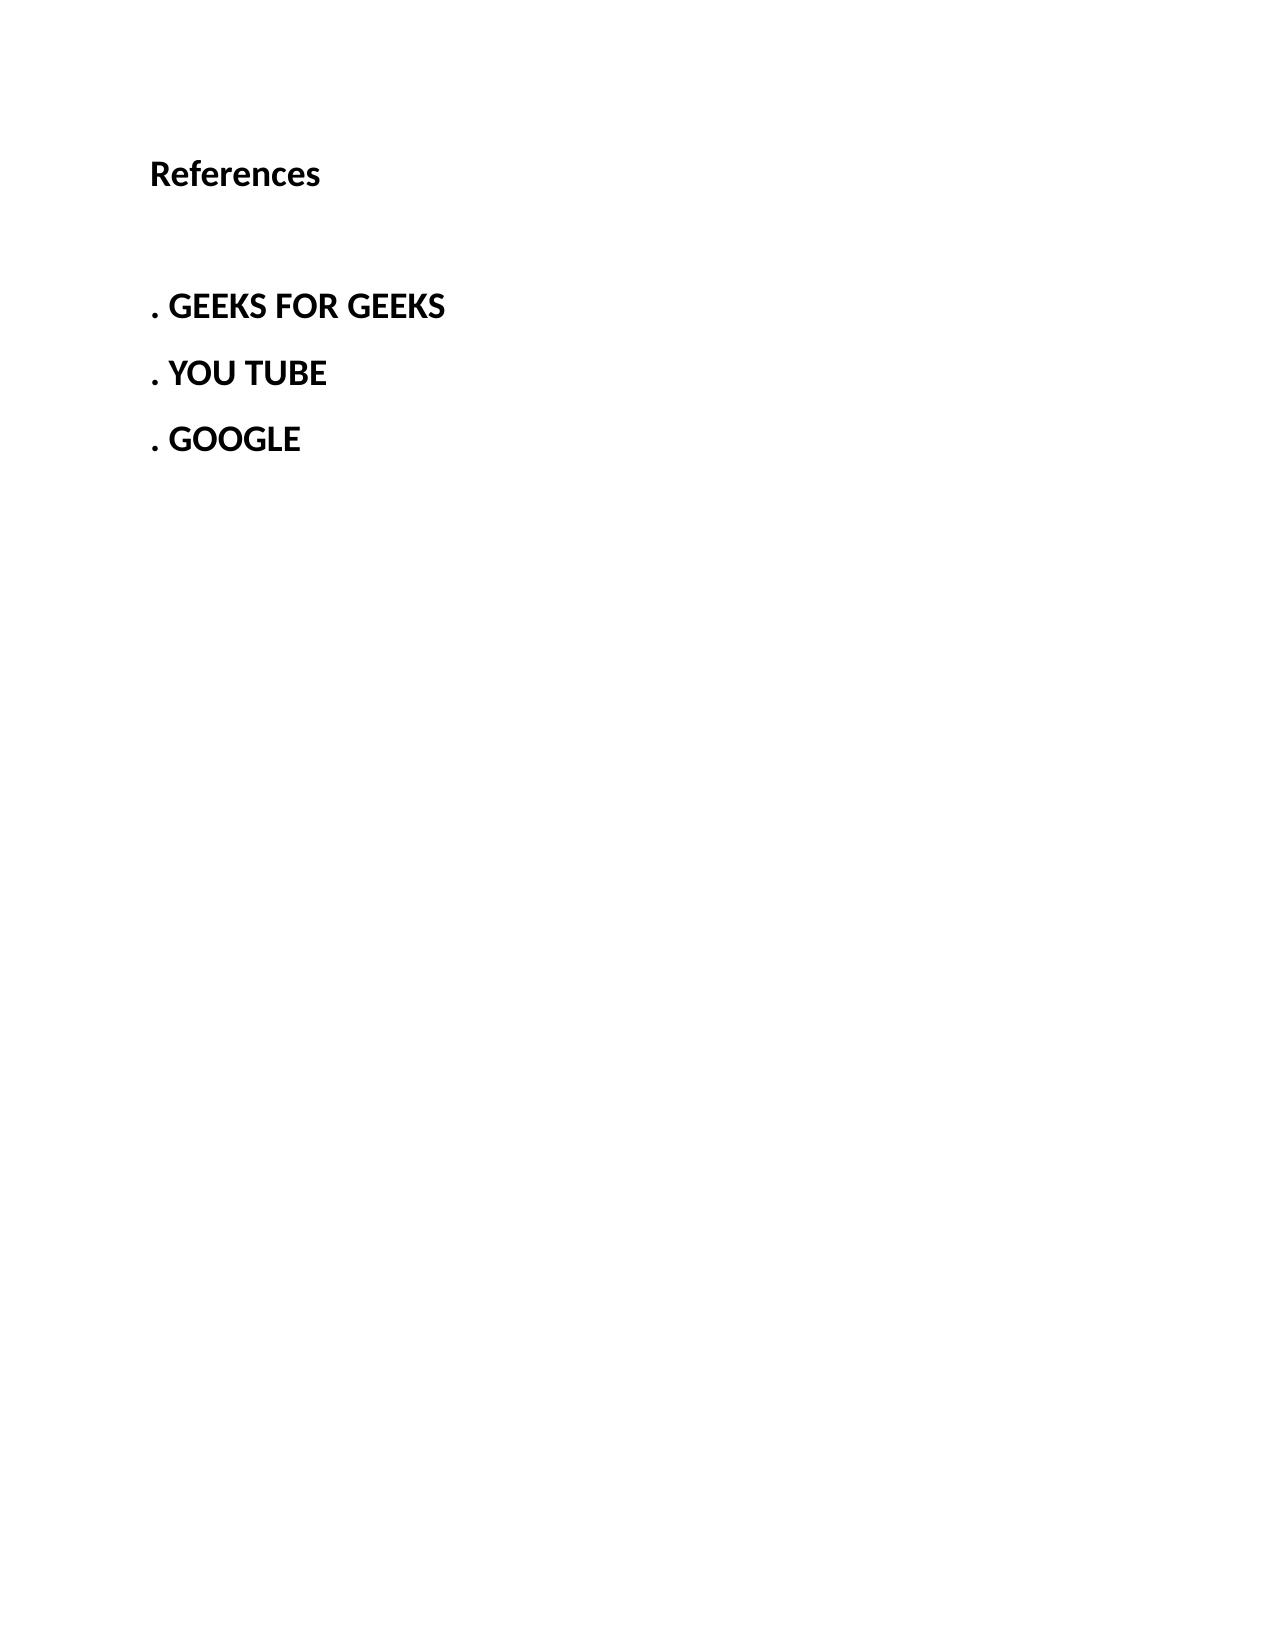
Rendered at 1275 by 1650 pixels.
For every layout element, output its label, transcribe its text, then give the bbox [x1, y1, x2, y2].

text . GOOGLE [150, 414, 1125, 460]
text . GEEKS FOR GEEKS [150, 282, 1125, 328]
text References [150, 150, 1125, 196]
text . YOU TUBE [150, 348, 1125, 394]
